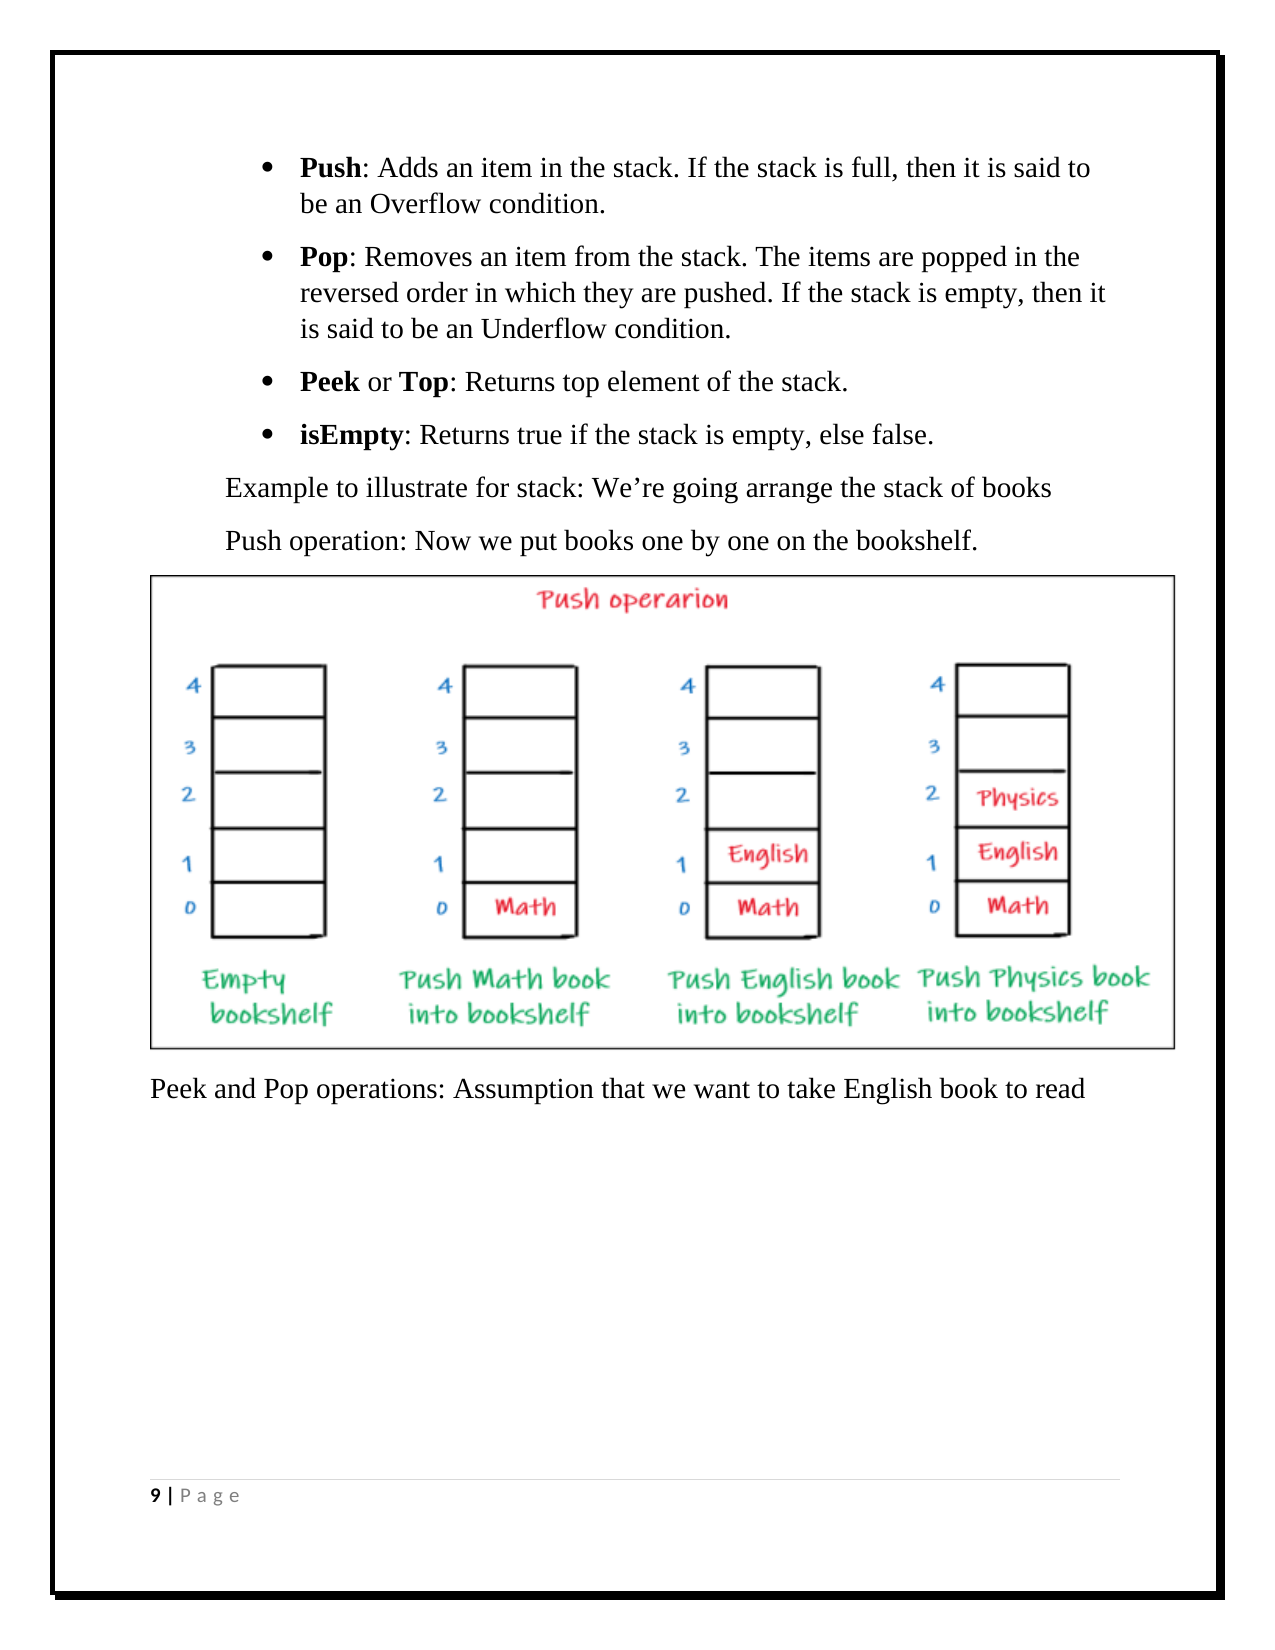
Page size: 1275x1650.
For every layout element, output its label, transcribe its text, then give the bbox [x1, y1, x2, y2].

list Pop: Removes an item from the stack. The items are popped in the reversed order in which they are pushed. If the stack is empty, then it is said to be an Underflow condition. [262, 239, 1120, 345]
list Peek or Top: Returns top element of the stack. [262, 364, 1120, 398]
list Push: Adds an item in the stack. If the stack is full, then it is said to be an Overflow condition. [262, 150, 1120, 220]
text Peek and Pop operations: Assumption that we want to take English book to read [150, 1071, 1120, 1104]
text Example to illustrate for stack: We’re going arrange the stack of books [225, 470, 1120, 504]
text Push operation: Now we put books one by one on the bookshelf. [225, 523, 1120, 556]
list isEmpty: Returns true if the stack is empty, else false. [262, 417, 1120, 451]
